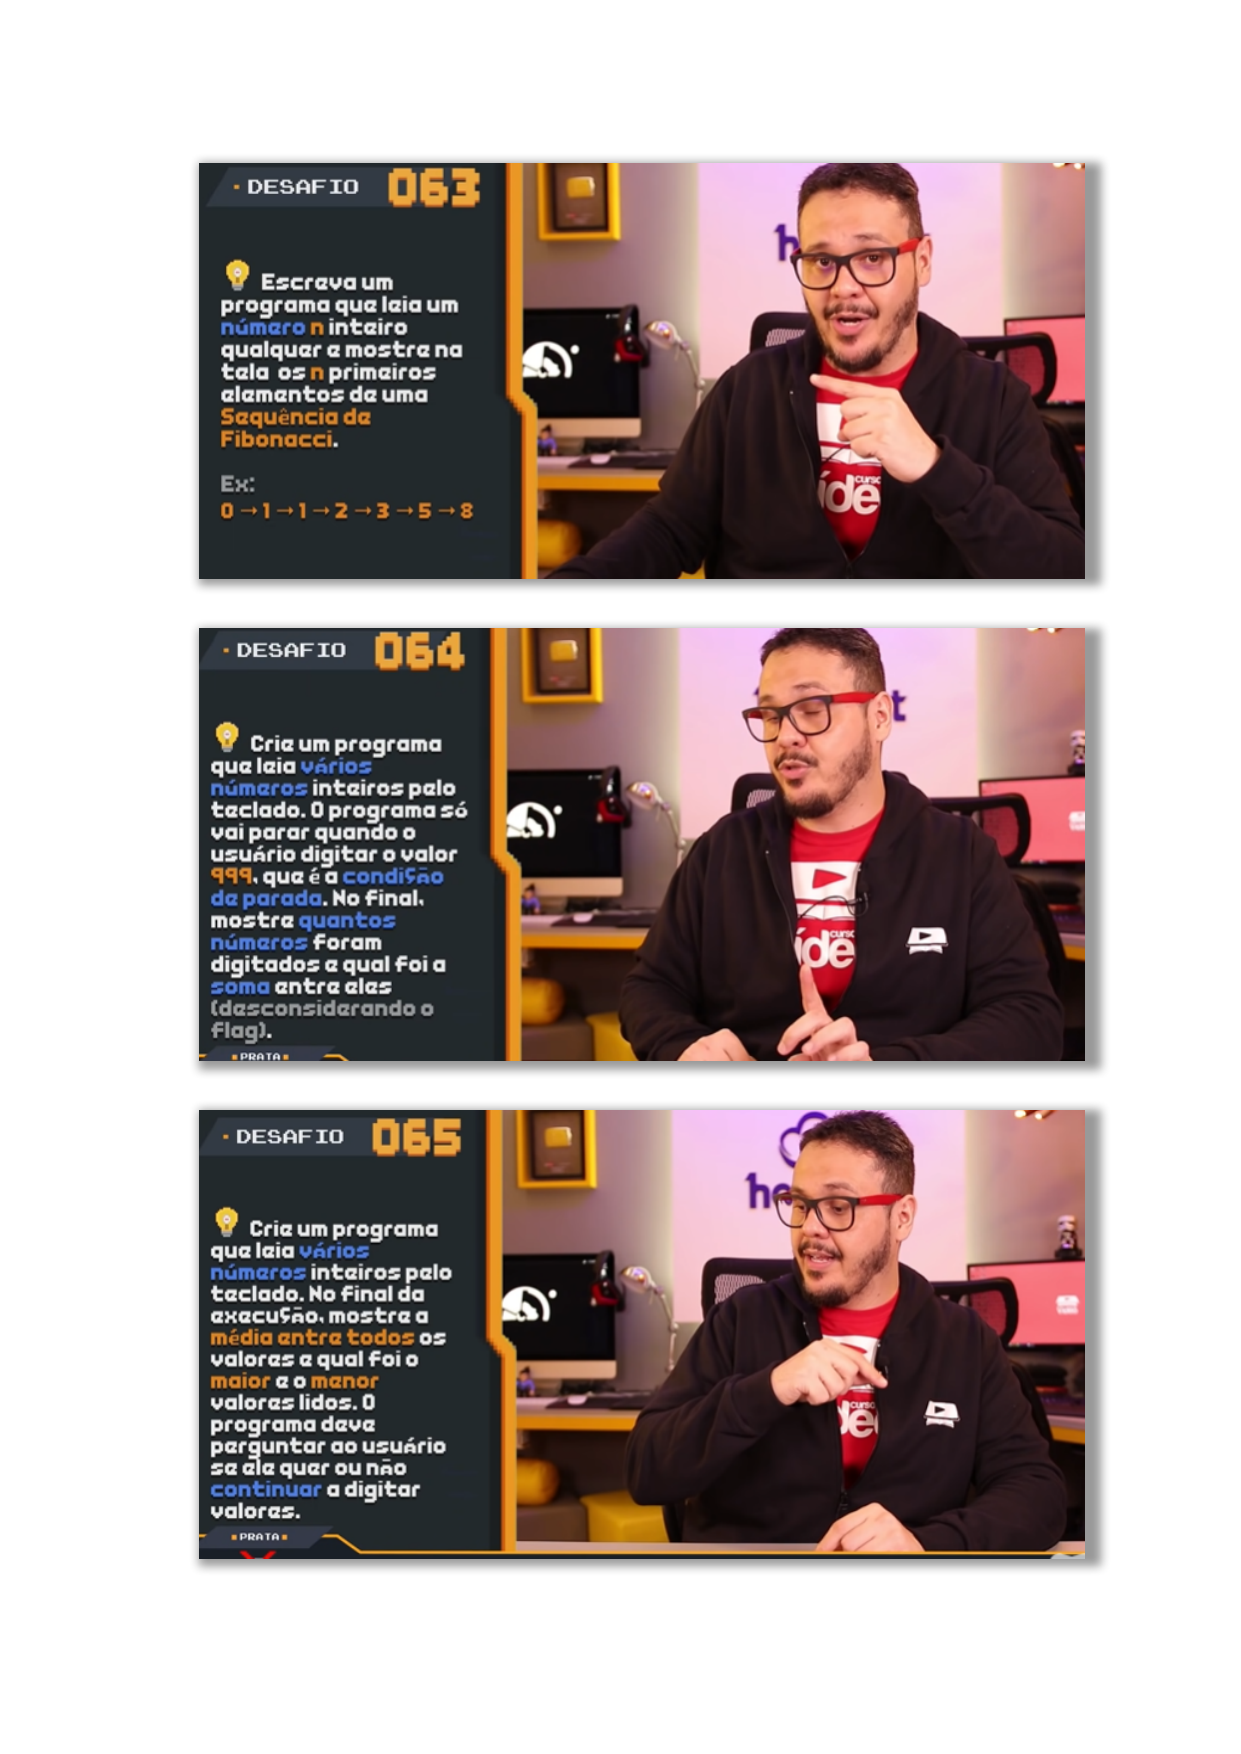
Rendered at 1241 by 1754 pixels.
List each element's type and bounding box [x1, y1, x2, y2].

picture [199, 628, 1085, 1061]
picture [199, 1110, 1085, 1559]
picture [199, 163, 1085, 579]
